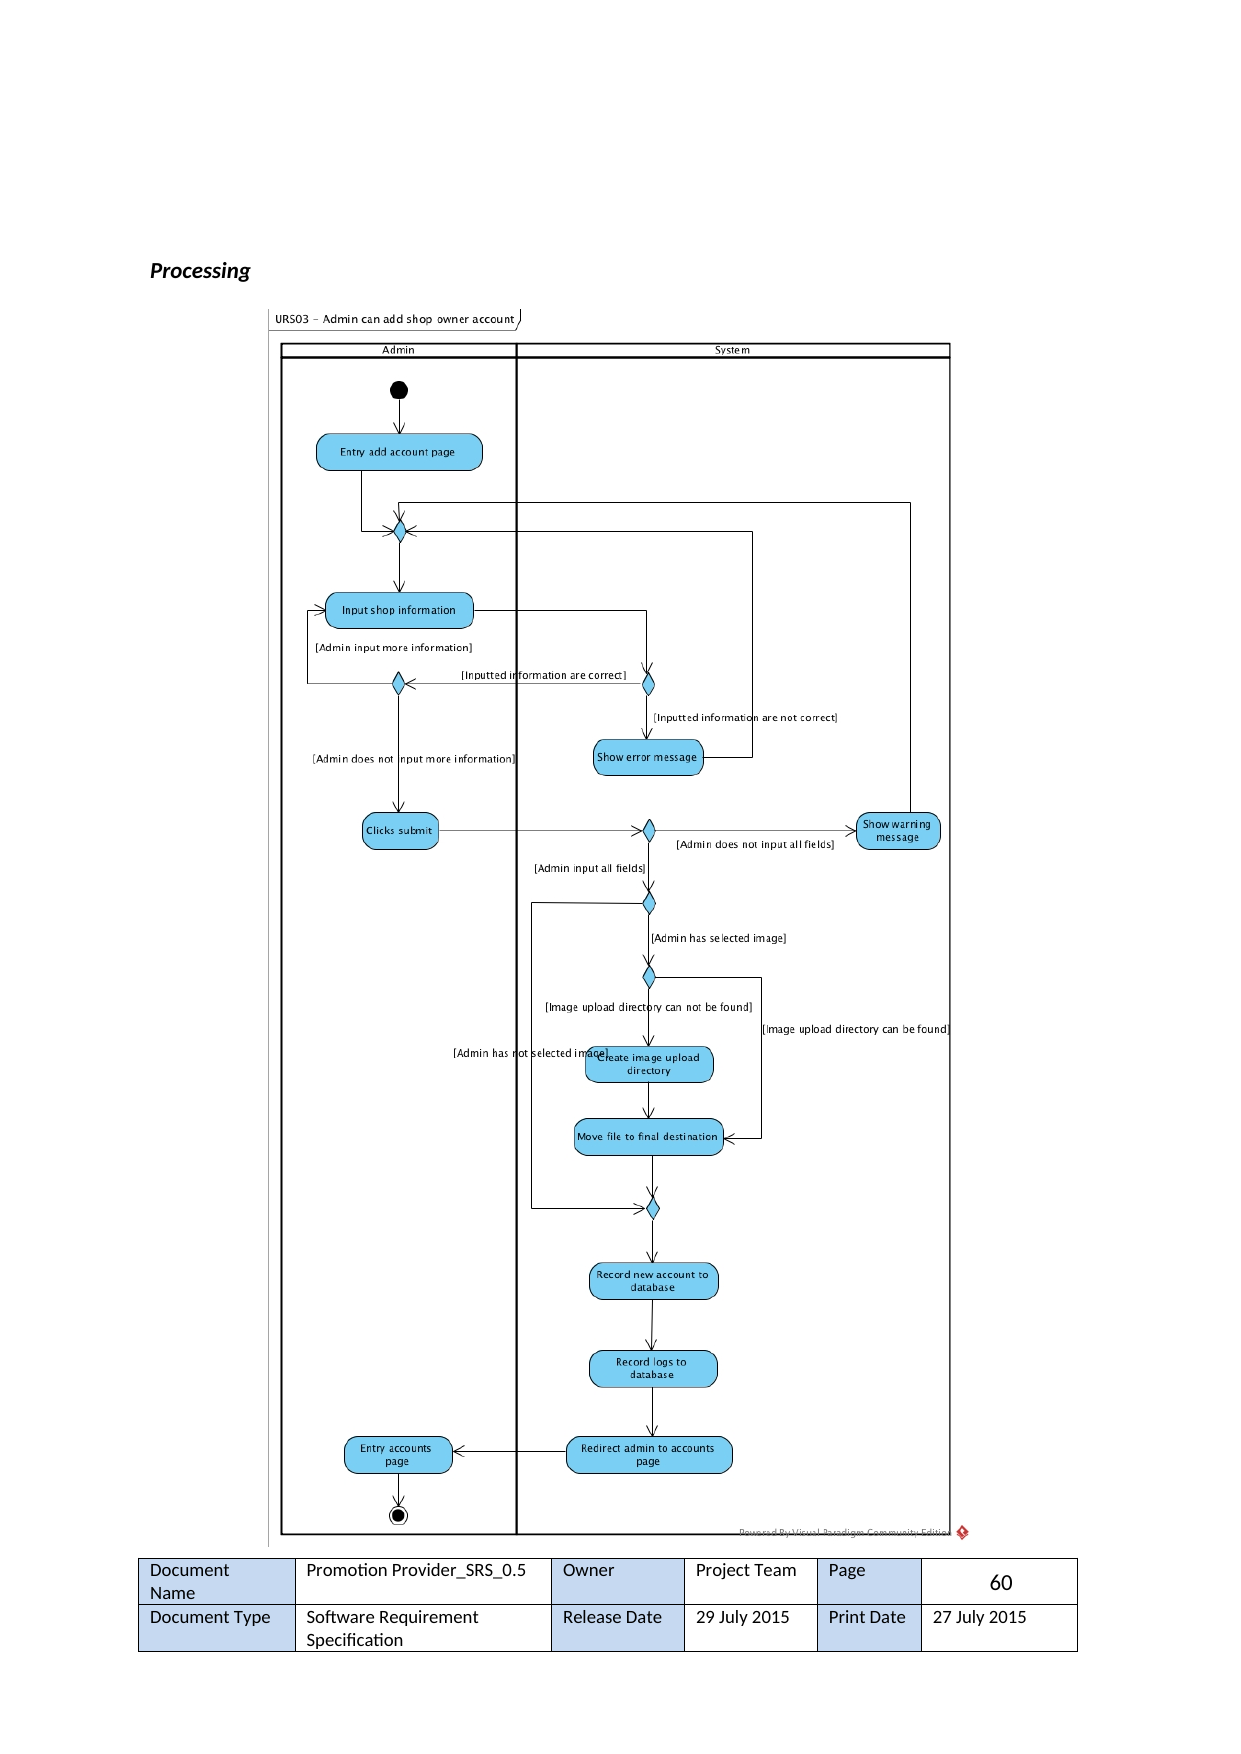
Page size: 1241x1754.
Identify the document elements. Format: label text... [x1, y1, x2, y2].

text Processing [150, 256, 1090, 284]
picture [268, 309, 972, 1547]
